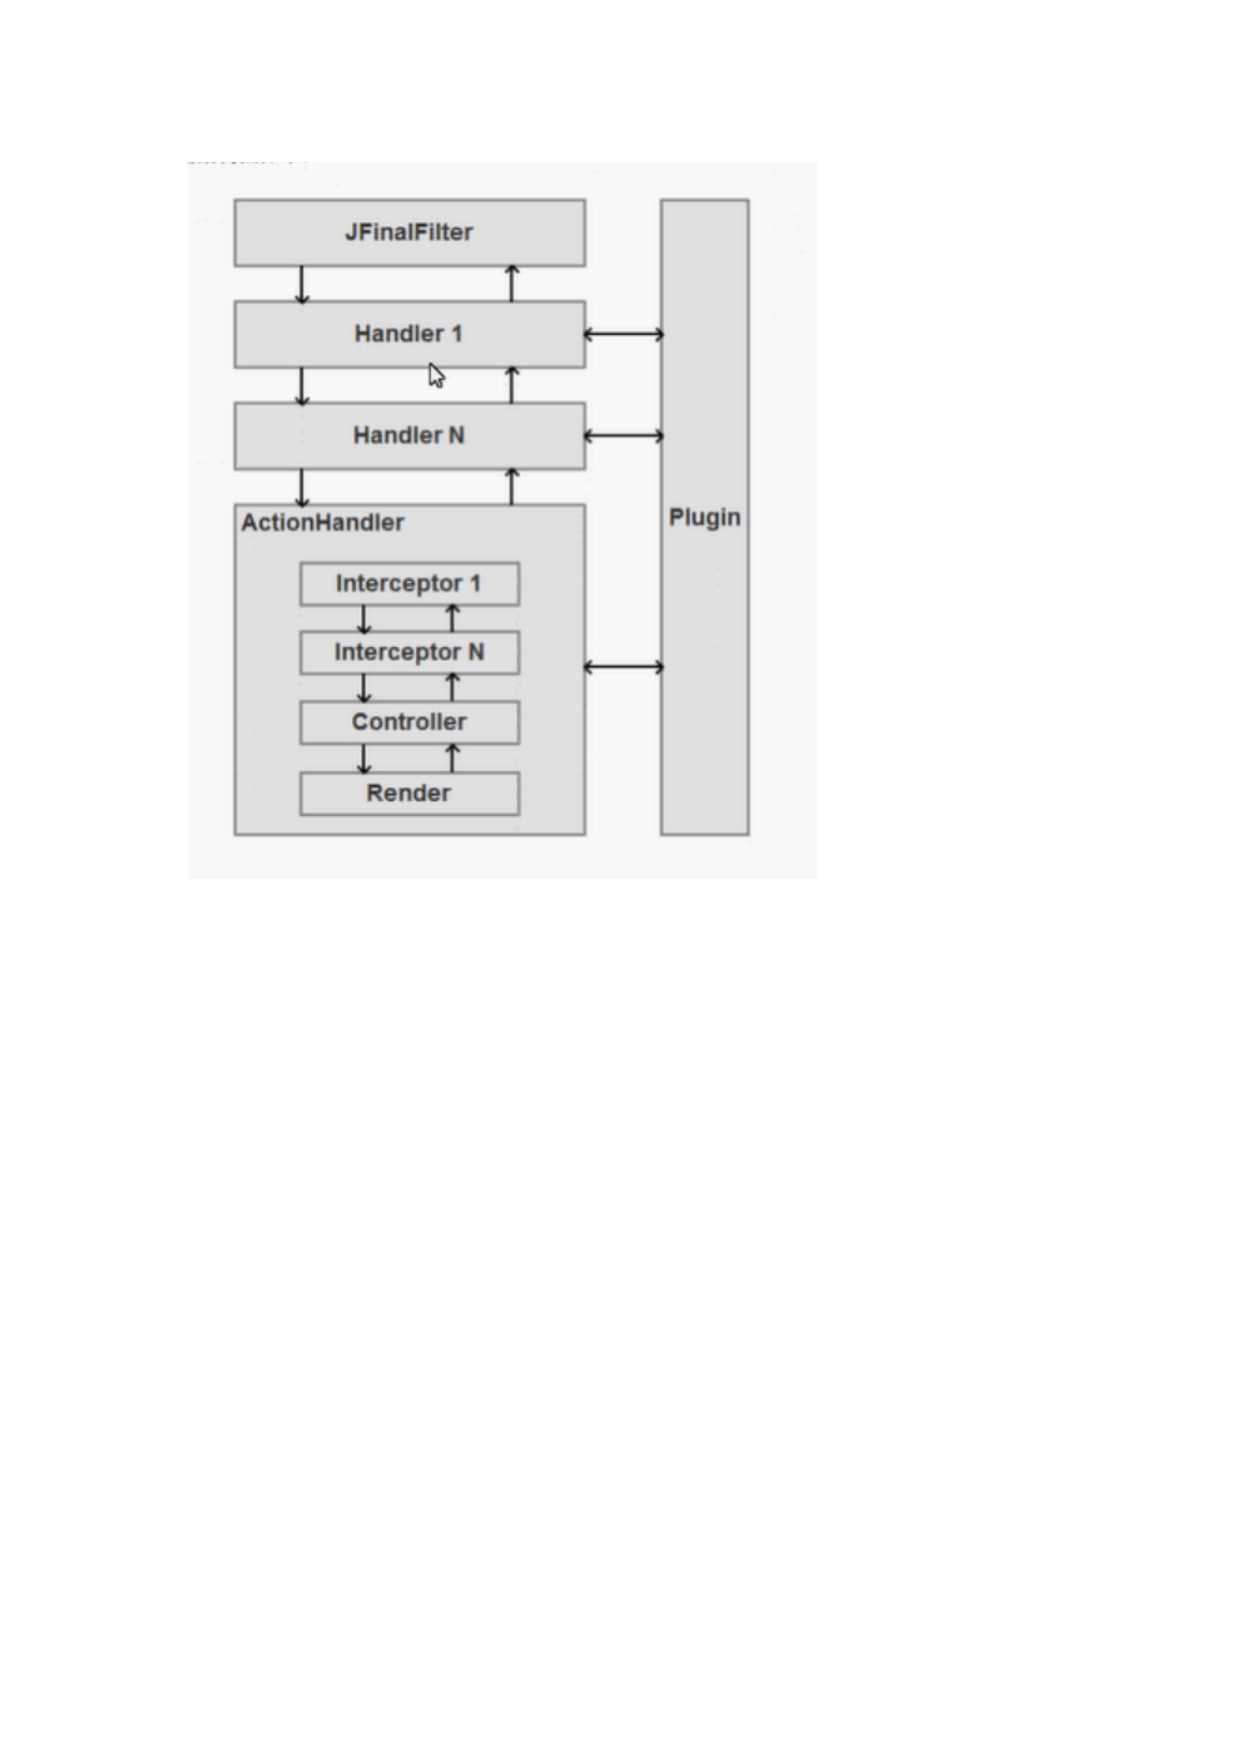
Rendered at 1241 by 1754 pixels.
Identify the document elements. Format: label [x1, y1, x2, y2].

picture [187, 162, 818, 879]
